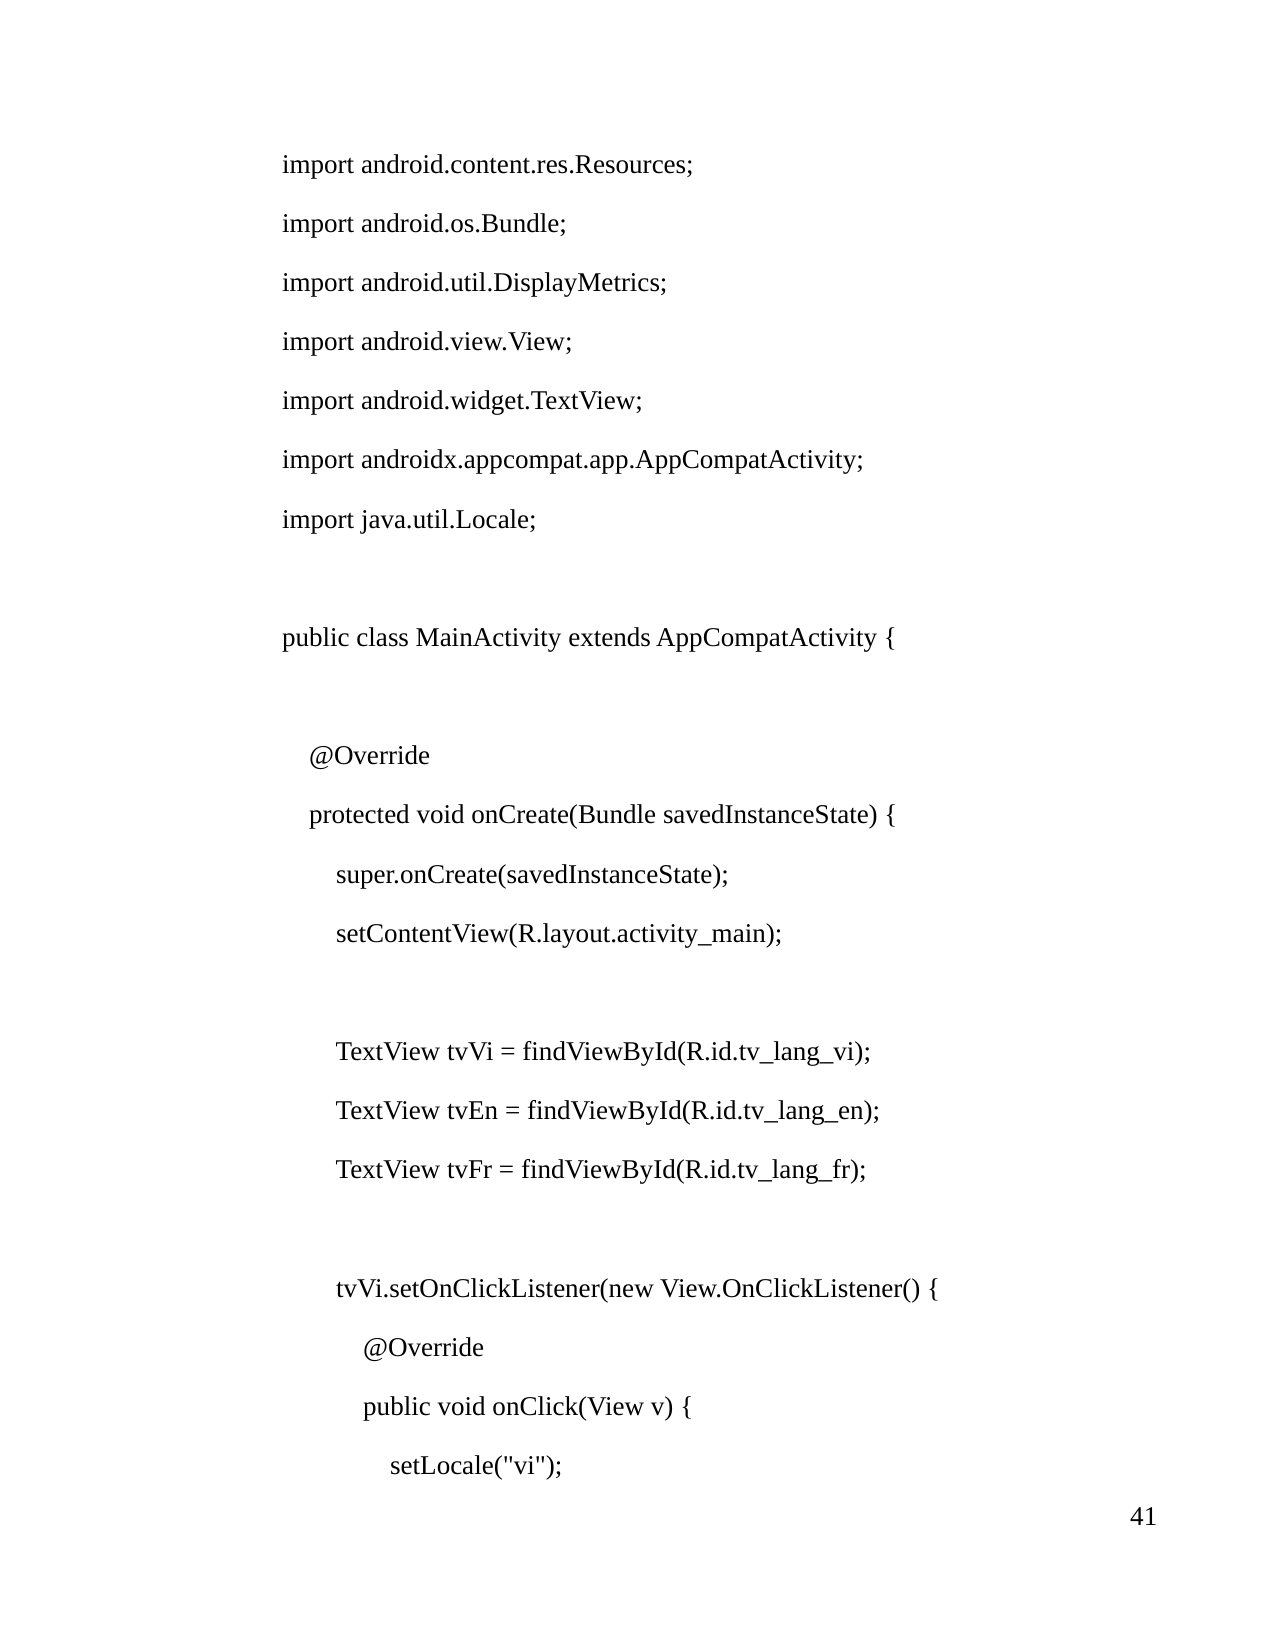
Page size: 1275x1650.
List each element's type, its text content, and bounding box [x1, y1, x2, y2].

text import java.util.Locale; [207, 503, 1157, 534]
text import androidx.appcompat.app.AppCompatActivity; [207, 443, 1157, 475]
text setLocale("vi"); [207, 1449, 1157, 1481]
text TextView tvVi = findViewById(R.id.tv_lang_vi); [207, 1035, 1157, 1066]
text public void onClick(View v) { [207, 1390, 1157, 1421]
text @Override [207, 1331, 1157, 1362]
text import android.util.DisplayMetrics; [207, 266, 1157, 297]
text import android.content.res.Resources; [207, 148, 1157, 179]
text import android.widget.TextView; [207, 384, 1157, 416]
text @Override [207, 739, 1157, 771]
text public class MainActivity extends AppCompatActivity { [207, 621, 1157, 652]
text import android.view.View; [207, 325, 1157, 356]
text setContentView(R.layout.activity_main); [207, 917, 1157, 948]
text import android.os.Bundle; [207, 207, 1157, 238]
text TextView tvFr = findViewById(R.id.tv_lang_fr); [207, 1153, 1157, 1185]
text protected void onCreate(Bundle savedInstanceState) { [207, 798, 1157, 830]
text tvVi.setOnClickListener(new View.OnClickListener() { [207, 1272, 1157, 1303]
text super.onCreate(savedInstanceState); [207, 858, 1157, 889]
text TextView tvEn = findViewById(R.id.tv_lang_en); [207, 1094, 1157, 1126]
